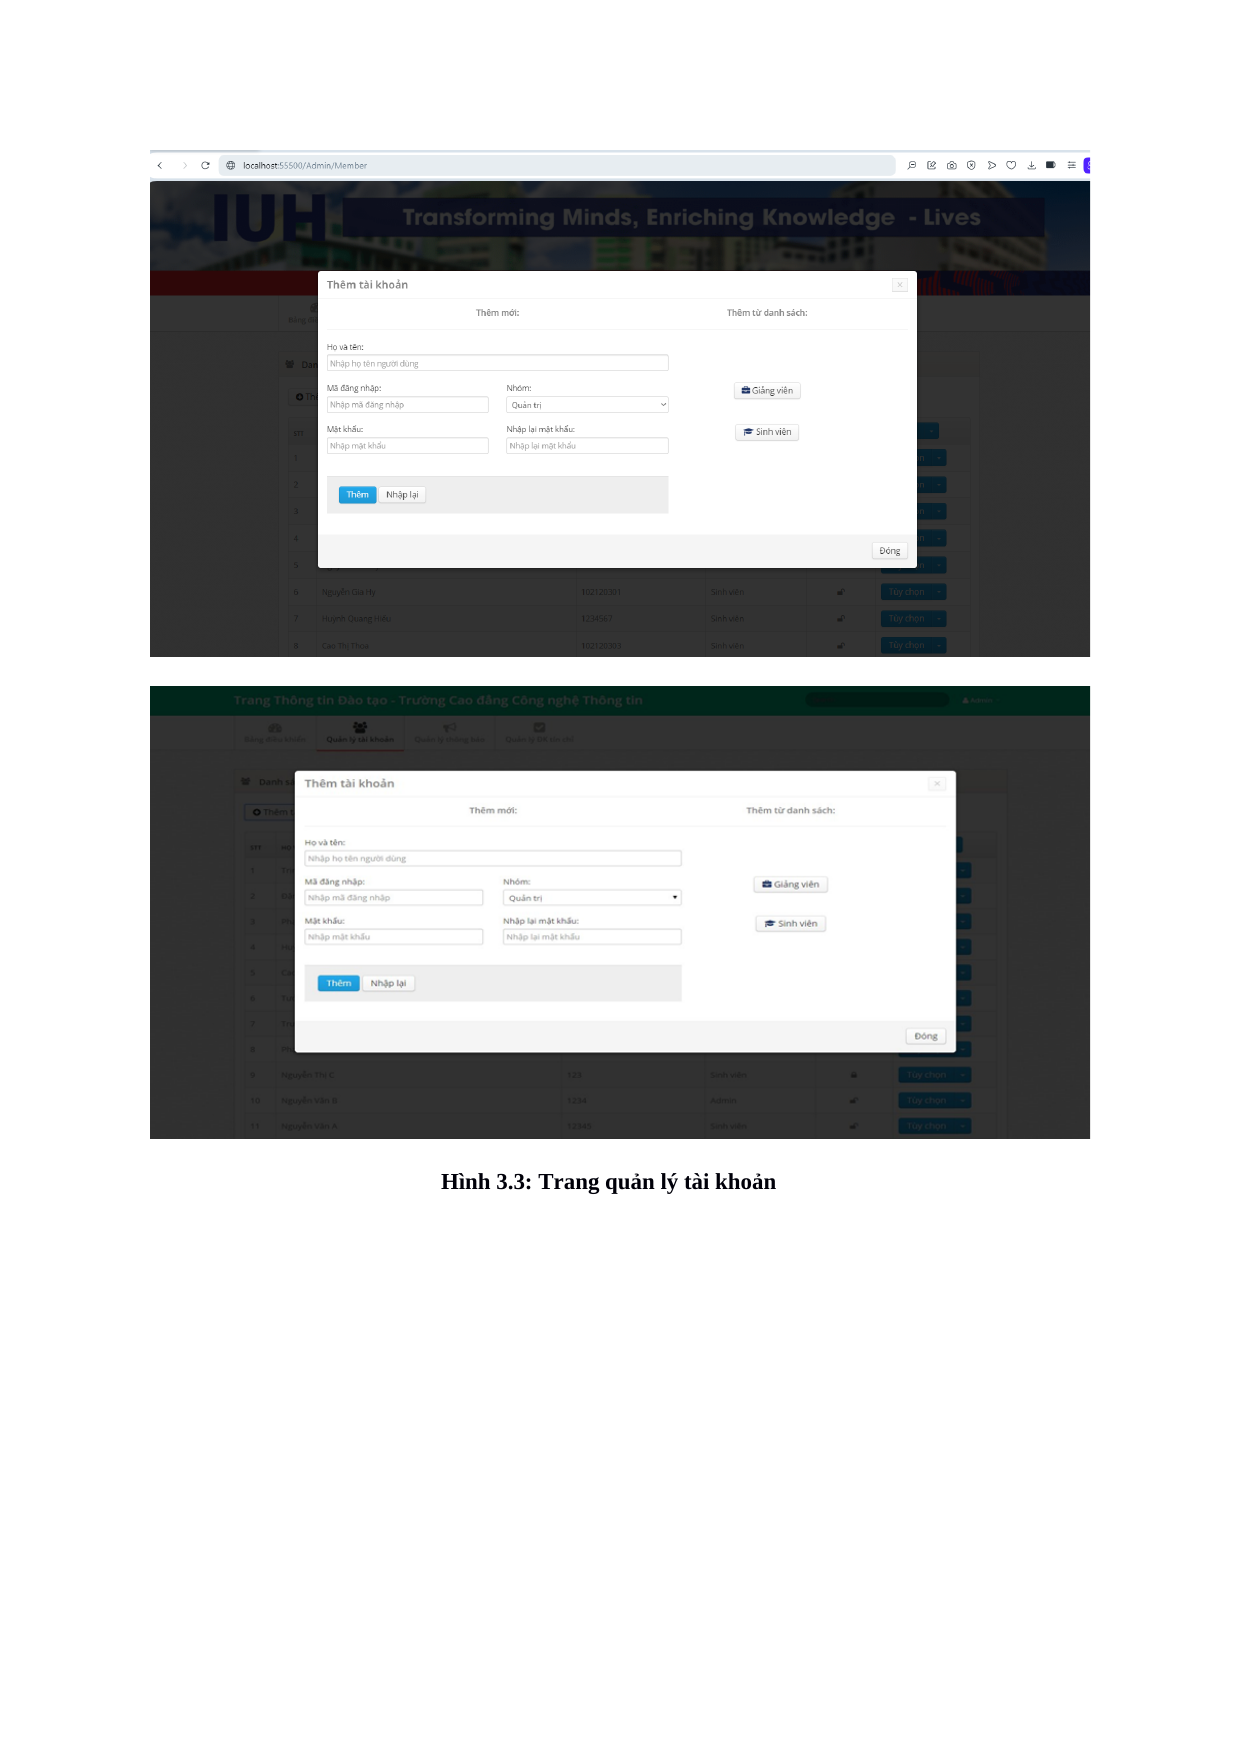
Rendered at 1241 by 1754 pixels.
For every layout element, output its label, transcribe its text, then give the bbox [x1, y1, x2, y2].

picture [150, 150, 1091, 657]
subtitle Hình 3.3: Trang quản lý tài khoản [150, 1168, 1067, 1194]
picture [150, 686, 1091, 1139]
